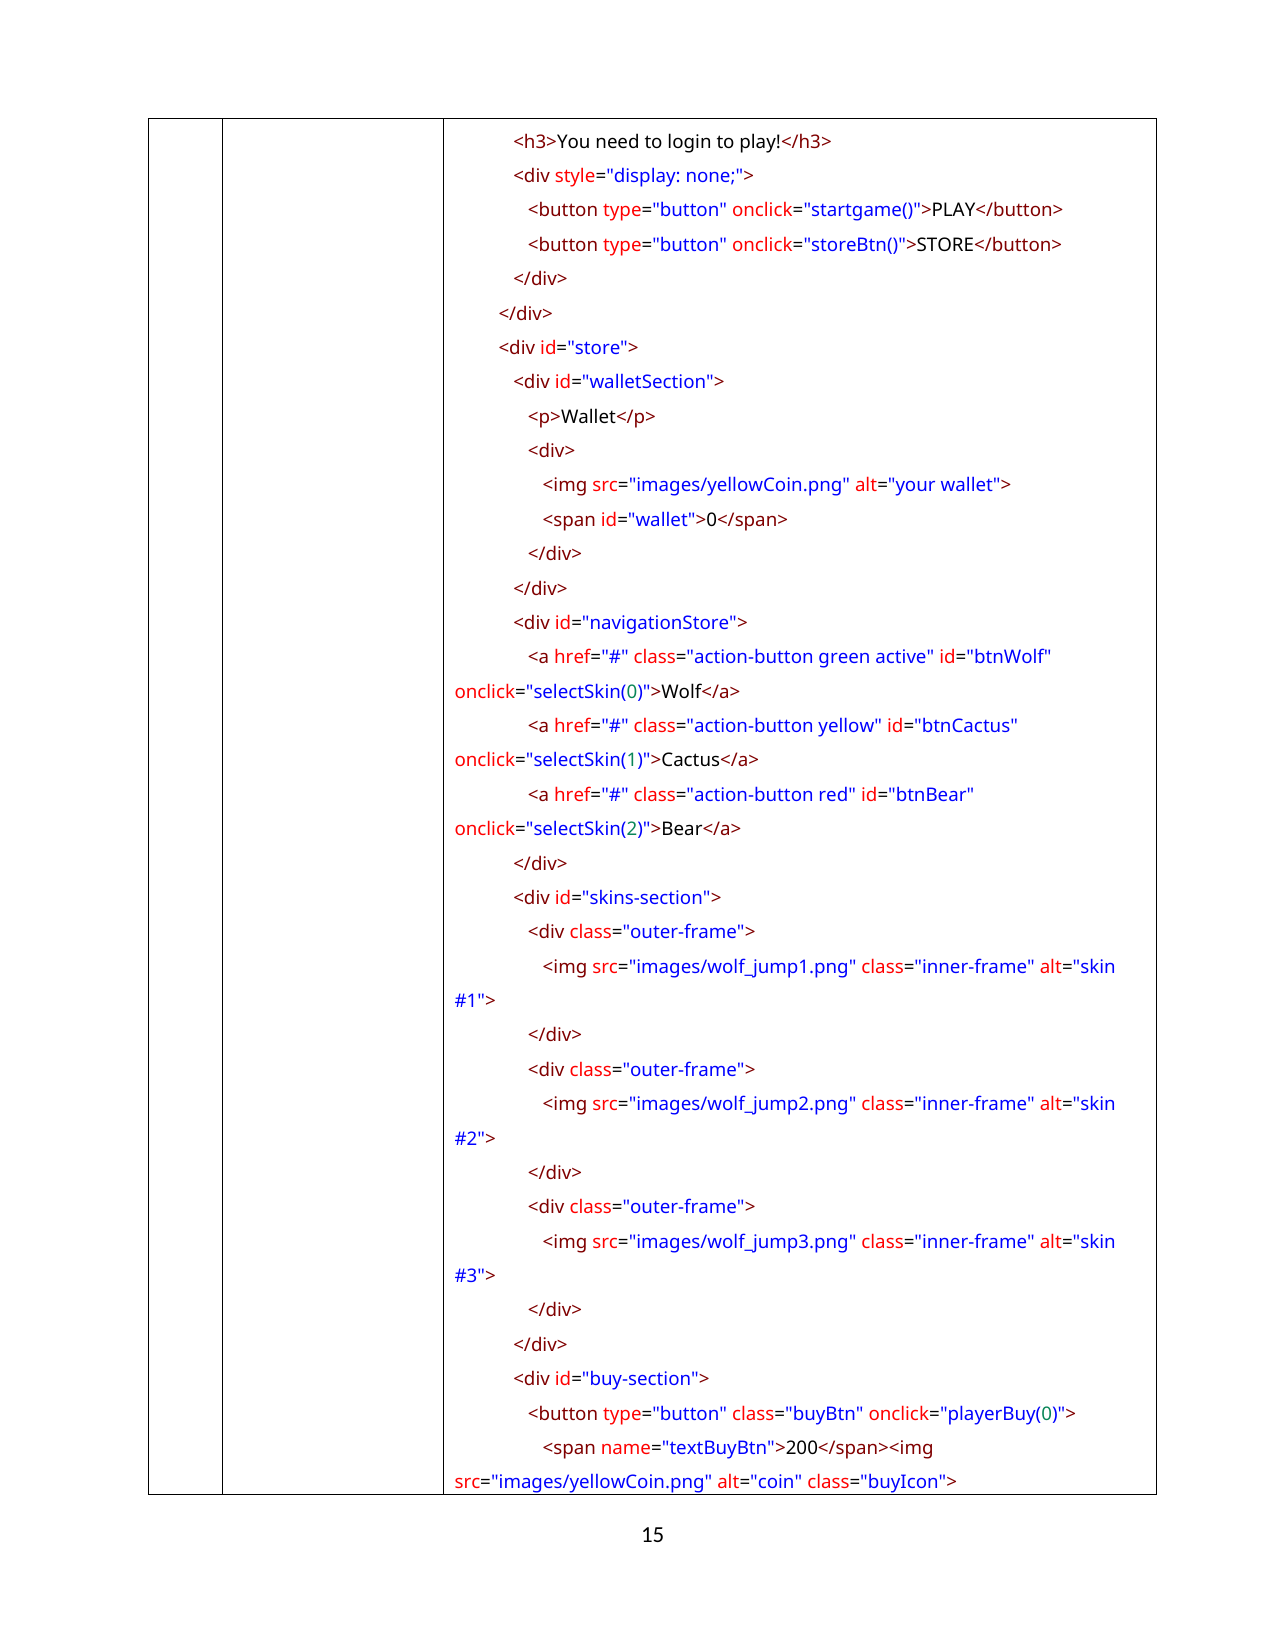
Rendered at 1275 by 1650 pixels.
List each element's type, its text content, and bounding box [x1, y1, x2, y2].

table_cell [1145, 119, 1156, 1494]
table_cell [223, 119, 443, 1494]
table_cell 2 [149, 119, 222, 1494]
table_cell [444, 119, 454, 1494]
